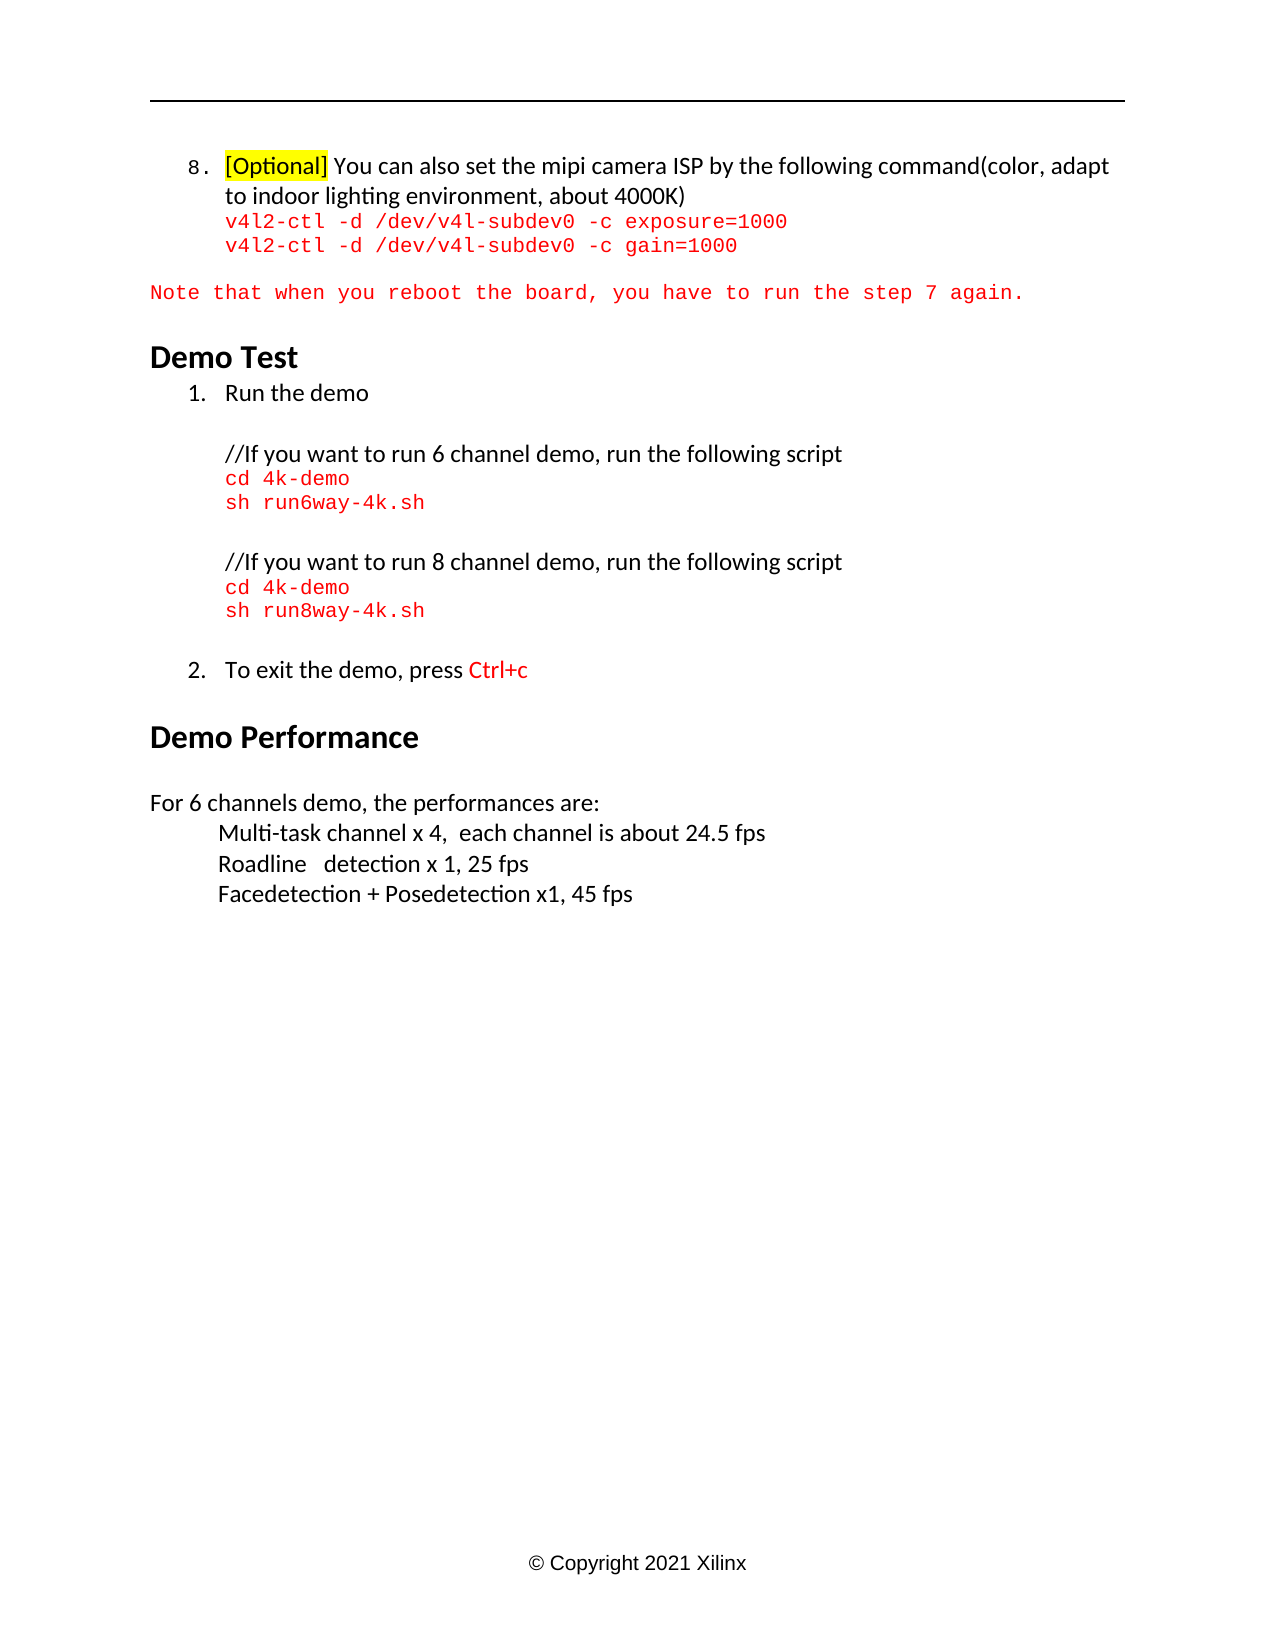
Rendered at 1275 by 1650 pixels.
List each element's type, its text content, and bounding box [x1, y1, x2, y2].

list //If you want to run 8 channel demo, run the following script [225, 546, 1125, 577]
list sh run6way-4k.sh [225, 492, 1125, 516]
list cd 4k-demo [225, 577, 1125, 600]
list v4l2-ctl -d /dev/v4l-subdev0 -c gain=1000 [225, 235, 1125, 258]
text Note that when you reboot the board, you have to run the step 7 again. [150, 282, 1125, 306]
list cd 4k-demo [225, 468, 1125, 492]
list v4l2-ctl -d /dev/v4l-subdev0 -c exposure=1000 [225, 211, 1125, 235]
list [Optional] You can also set the mipi camera ISP by the following command(color, adapt to indoor lighting environment, about 4000K) [187, 150, 1125, 211]
text Roadline detection x 1, 25 fps [150, 848, 1125, 878]
list //If you want to run 6 channel demo, run the following script [225, 438, 1125, 468]
text For 6 channels demo, the performances are: [150, 787, 1125, 817]
list Run the demo [187, 377, 1125, 407]
list sh run8way-4k.sh [225, 600, 1125, 624]
text Facedetection + Posedetection x1, 45 fps [150, 878, 1125, 909]
text Demo Performance [150, 716, 1125, 756]
text Demo Test [150, 336, 1125, 377]
text Multi-task channel x 4, each channel is about 24.5 fps [150, 817, 1125, 848]
list To exit the demo, press Ctrl+c [187, 654, 1125, 685]
